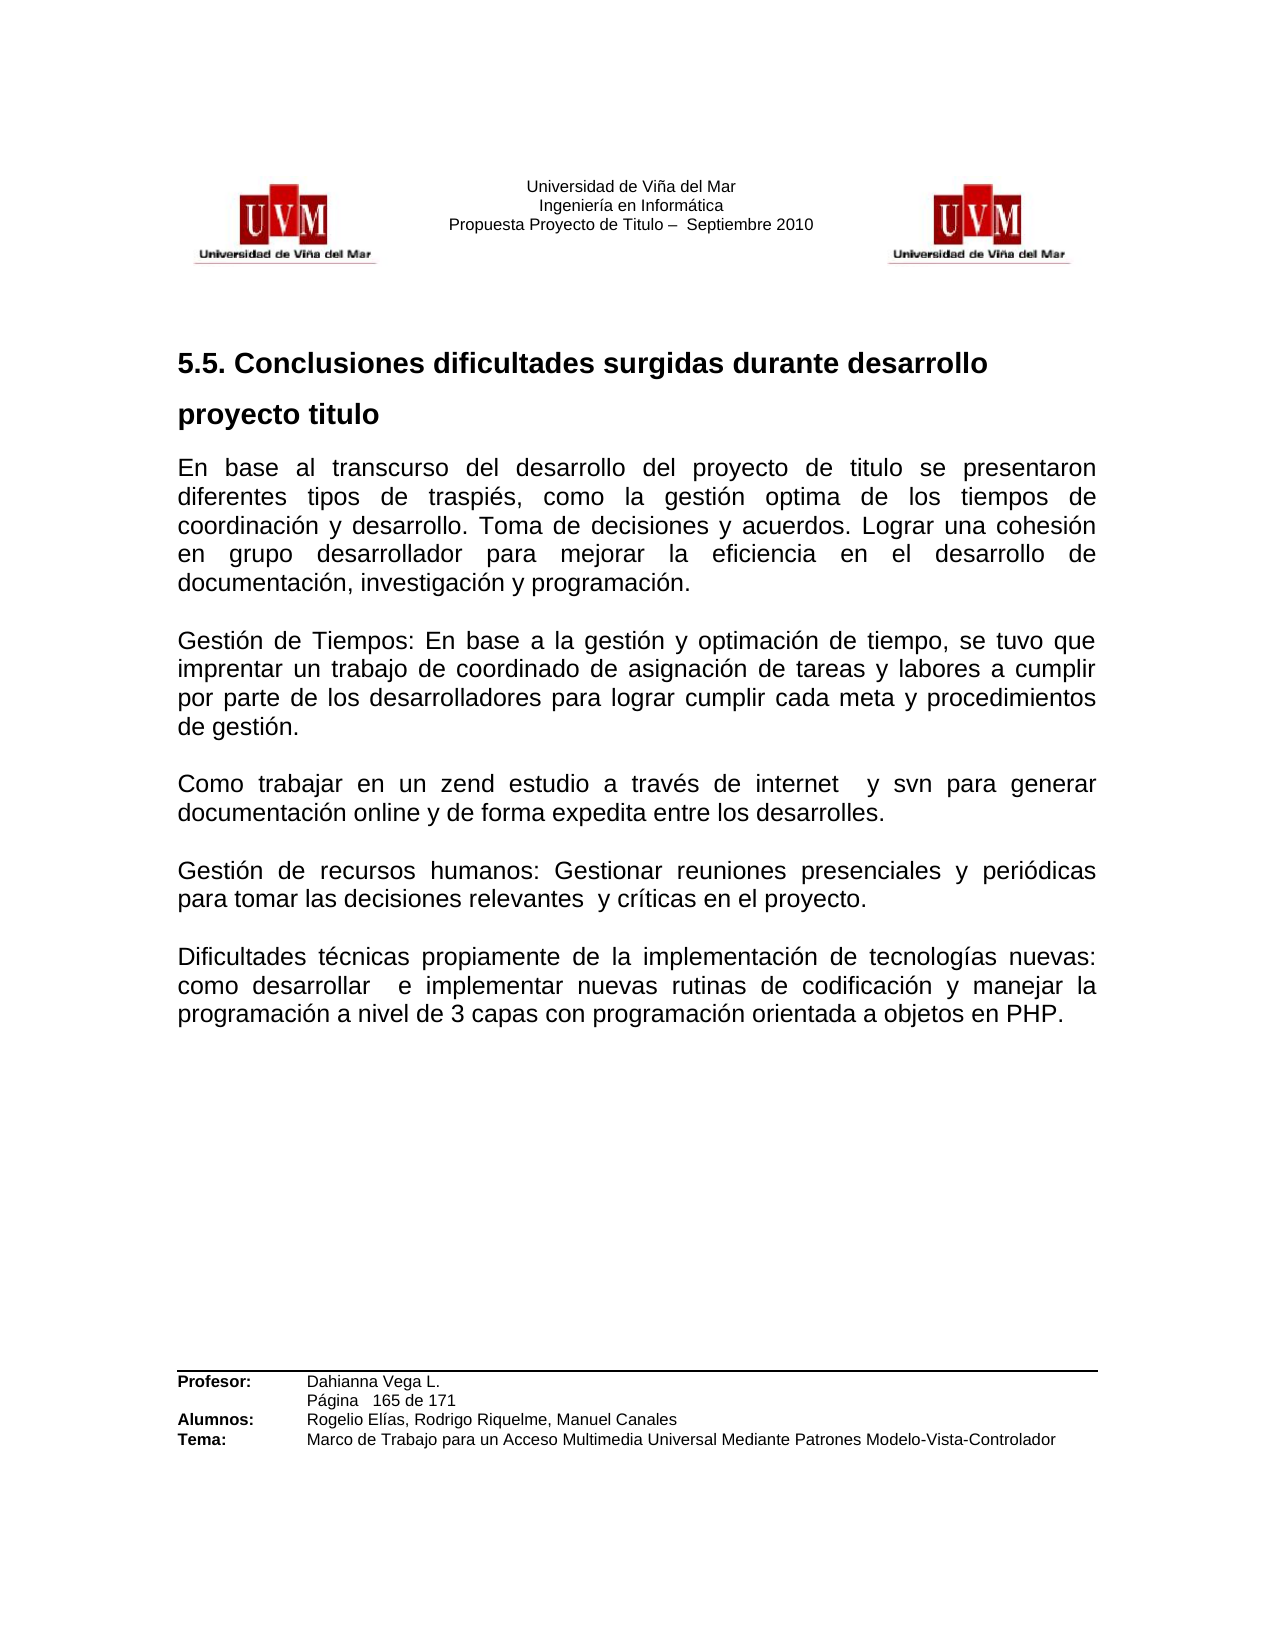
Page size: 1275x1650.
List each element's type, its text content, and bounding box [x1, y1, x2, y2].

text Como trabajar en un zend estudio a través de internet y svn para generar documentación online y de forma expedita entre los desarrolles. [177, 769, 1098, 827]
text Gestión de recursos humanos: Gestionar reuniones presenciales y periódicas para tomar las decisiones relevantes y críticas en el proyecto. [177, 856, 1098, 913]
text Gestión de Tiempos: En base a la gestión y optimación de tiempo, se tuvo que imprentar un trabajo de coordinado de asignación de tareas y labores a cumplir por parte de los desarrolladores para lograr cumplir cada meta y procedimientos de gestión. [177, 626, 1098, 741]
text Dificultades técnicas propiamente de la implementación de tecnologías nuevas: como desarrollar e implementar nuevas rutinas de codificación y manejar la programación a nivel de 3 capas con programación orientada a objetos en PHP. [177, 942, 1098, 1028]
picture [871, 176, 1084, 267]
text En base al transcurso del desarrollo del proyecto de titulo se presentaron diferentes tipos de traspiés, como la gestión optima de los tiempos de coordinación y desarrollo. Toma de decisiones y acuerdos. Lograr una cohesión en grupo desarrollador para mejorar la eficiencia en el desarrollo de documentación, investigación y programación. [177, 453, 1098, 597]
subtitle 5.5. Conclusiones dificultades surgidas durante desarrollo proyecto titulo [177, 346, 1098, 430]
picture [177, 176, 390, 267]
